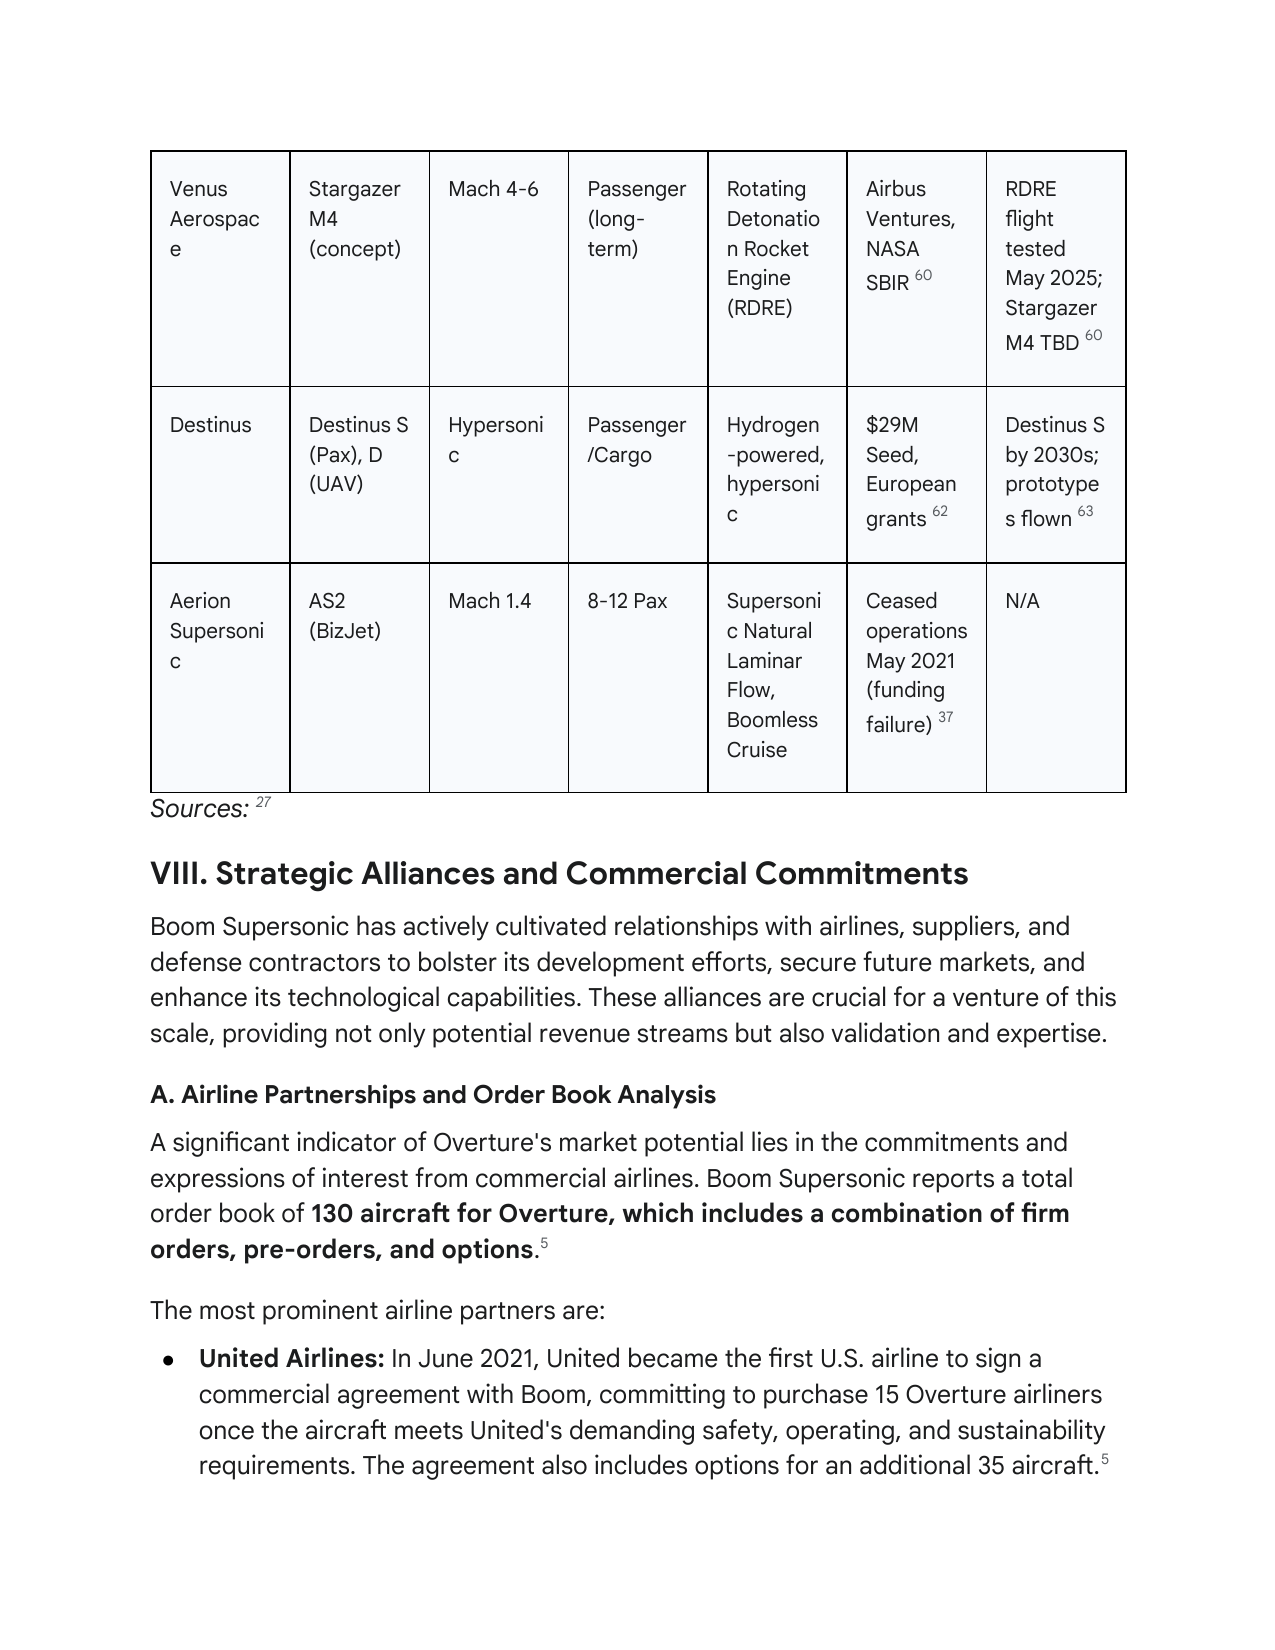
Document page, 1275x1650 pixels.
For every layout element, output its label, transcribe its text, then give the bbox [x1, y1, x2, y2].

text Sources: 27 [150, 793, 1125, 825]
table_cell Destinus S (Pax), D (UAV) [291, 387, 429, 562]
table_cell Passenger (long-term) [569, 152, 707, 386]
table_cell N/A [987, 564, 1125, 792]
table_cell 8-12 Pax [569, 564, 707, 792]
table_cell Aerion Supersonic [152, 564, 289, 792]
subtitle A. Airline Partnerships and Order Book Analysis [150, 1079, 1125, 1110]
table_cell Ceased operations May 2021 (funding failure) 37 [848, 564, 986, 792]
table_cell Mach 1.4 [430, 564, 568, 792]
table_cell Supersonic Natural Laminar Flow, Boomless Cruise [709, 564, 846, 792]
text A significant indicator of Overture's market potential lies in the commitments and expressions of interest from commercial airlines. Boom Supersonic reports a total order book of 130 aircraft for Overture, which includes a combination of firm orders, pre-orders, and options.5 [150, 1127, 1125, 1266]
table_cell Airbus Ventures, NASA SBIR 60 [848, 152, 986, 386]
table_cell Passenger/Cargo [569, 387, 707, 562]
table_cell Hypersonic [430, 387, 568, 562]
subtitle VIII. Strategic Alliances and Commercial Commitments [150, 854, 1125, 893]
table_cell Venus Aerospace [152, 152, 289, 386]
table_cell Destinus S by 2030s; prototypes flown 63 [987, 387, 1125, 562]
text Boom Supersonic has actively cultivated relationships with airlines, suppliers, and defense contractors to bolster its development efforts, secure future markets, and enhance its technological capabilities. These alliances are crucial for a venture of this scale, providing not only potential revenue streams but also validation and expertise. [150, 911, 1125, 1050]
table_cell Rotating Detonation Rocket Engine (RDRE) [709, 152, 846, 386]
table_cell $29M Seed, European grants 62 [848, 387, 986, 562]
table_cell Hydrogen-powered, hypersonic [709, 387, 846, 562]
table_cell Stargazer M4 (concept) [291, 152, 429, 386]
table_cell AS2 (BizJet) [291, 564, 429, 792]
text The most prominent airline partners are: [150, 1295, 1125, 1327]
table_cell RDRE flight tested May 2025; Stargazer M4 TBD 60 [987, 152, 1125, 386]
table_cell Destinus [152, 387, 289, 562]
table_cell Mach 4-6 [430, 152, 568, 386]
list United Airlines: In June 2021, United became the first U.S. airline to sign a commercial agreement with Boom, committing to purchase 15 Overture airliners once the aircraft meets United's demanding safety, operating, and sustainability requirements. The agreement also includes options for an additional 35 aircraft.5 [161, 1343, 1125, 1482]
